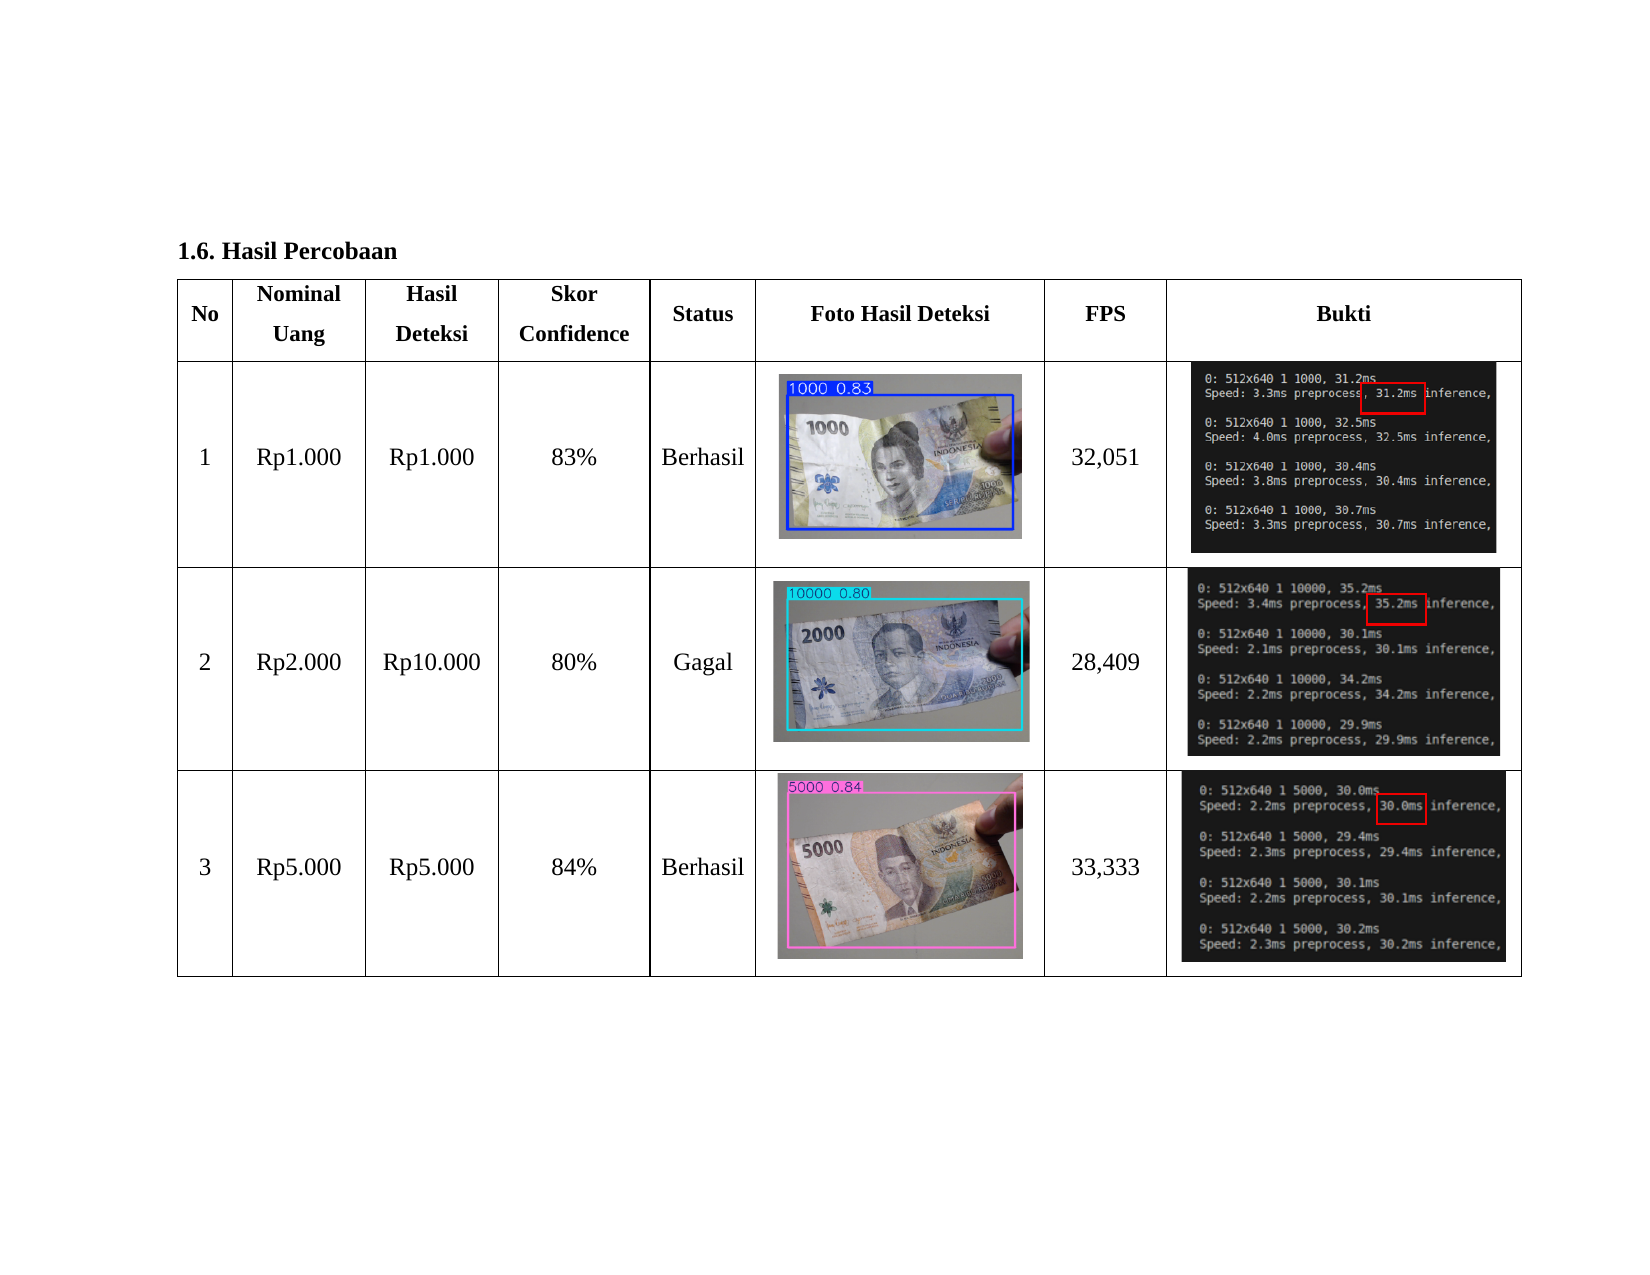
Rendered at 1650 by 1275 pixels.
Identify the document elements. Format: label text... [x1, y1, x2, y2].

table_cell [756, 568, 1044, 769]
table_cell 33,333 [1045, 771, 1166, 976]
table_cell [1167, 568, 1521, 769]
table_cell [756, 362, 1044, 567]
table_header Nominal Uang [233, 280, 365, 361]
table_cell Rp10.000 [366, 568, 498, 769]
table_cell Rp5.000 [233, 771, 365, 976]
table_cell 32,051 [1045, 362, 1166, 567]
table_cell Rp2.000 [233, 568, 365, 769]
list Hasil Percobaan [177, 236, 1473, 265]
table_cell Berhasil [651, 771, 755, 976]
table_cell 3 [178, 771, 232, 976]
table_cell Rp5.000 [366, 771, 498, 976]
picture [1187, 567, 1500, 756]
table_cell 1 [178, 362, 232, 567]
table_cell 83% [499, 362, 649, 567]
table_header Bukti [1167, 280, 1521, 361]
table_header Skor Confidence [499, 280, 649, 361]
table_cell [1167, 362, 1521, 567]
table_cell 2 [178, 568, 232, 769]
table_header Foto Hasil Deteksi [756, 280, 1044, 361]
table_cell [1167, 771, 1521, 976]
table_cell [756, 771, 1044, 976]
table_cell Rp1.000 [366, 362, 498, 567]
table_cell 28,409 [1045, 568, 1166, 769]
picture [778, 374, 1022, 539]
table_header Status [651, 280, 755, 361]
table_cell 80% [499, 568, 649, 769]
table_header FPS [1045, 280, 1166, 361]
picture [1191, 361, 1497, 553]
picture [773, 581, 1030, 742]
table_cell Berhasil [651, 362, 755, 567]
picture [777, 773, 1023, 959]
table_cell 84% [499, 771, 649, 976]
table_cell Gagal [651, 568, 755, 769]
table_header Hasil Deteksi [366, 280, 498, 361]
picture [1181, 770, 1506, 962]
table_header No [178, 280, 232, 361]
table_cell Rp1.000 [233, 362, 365, 567]
